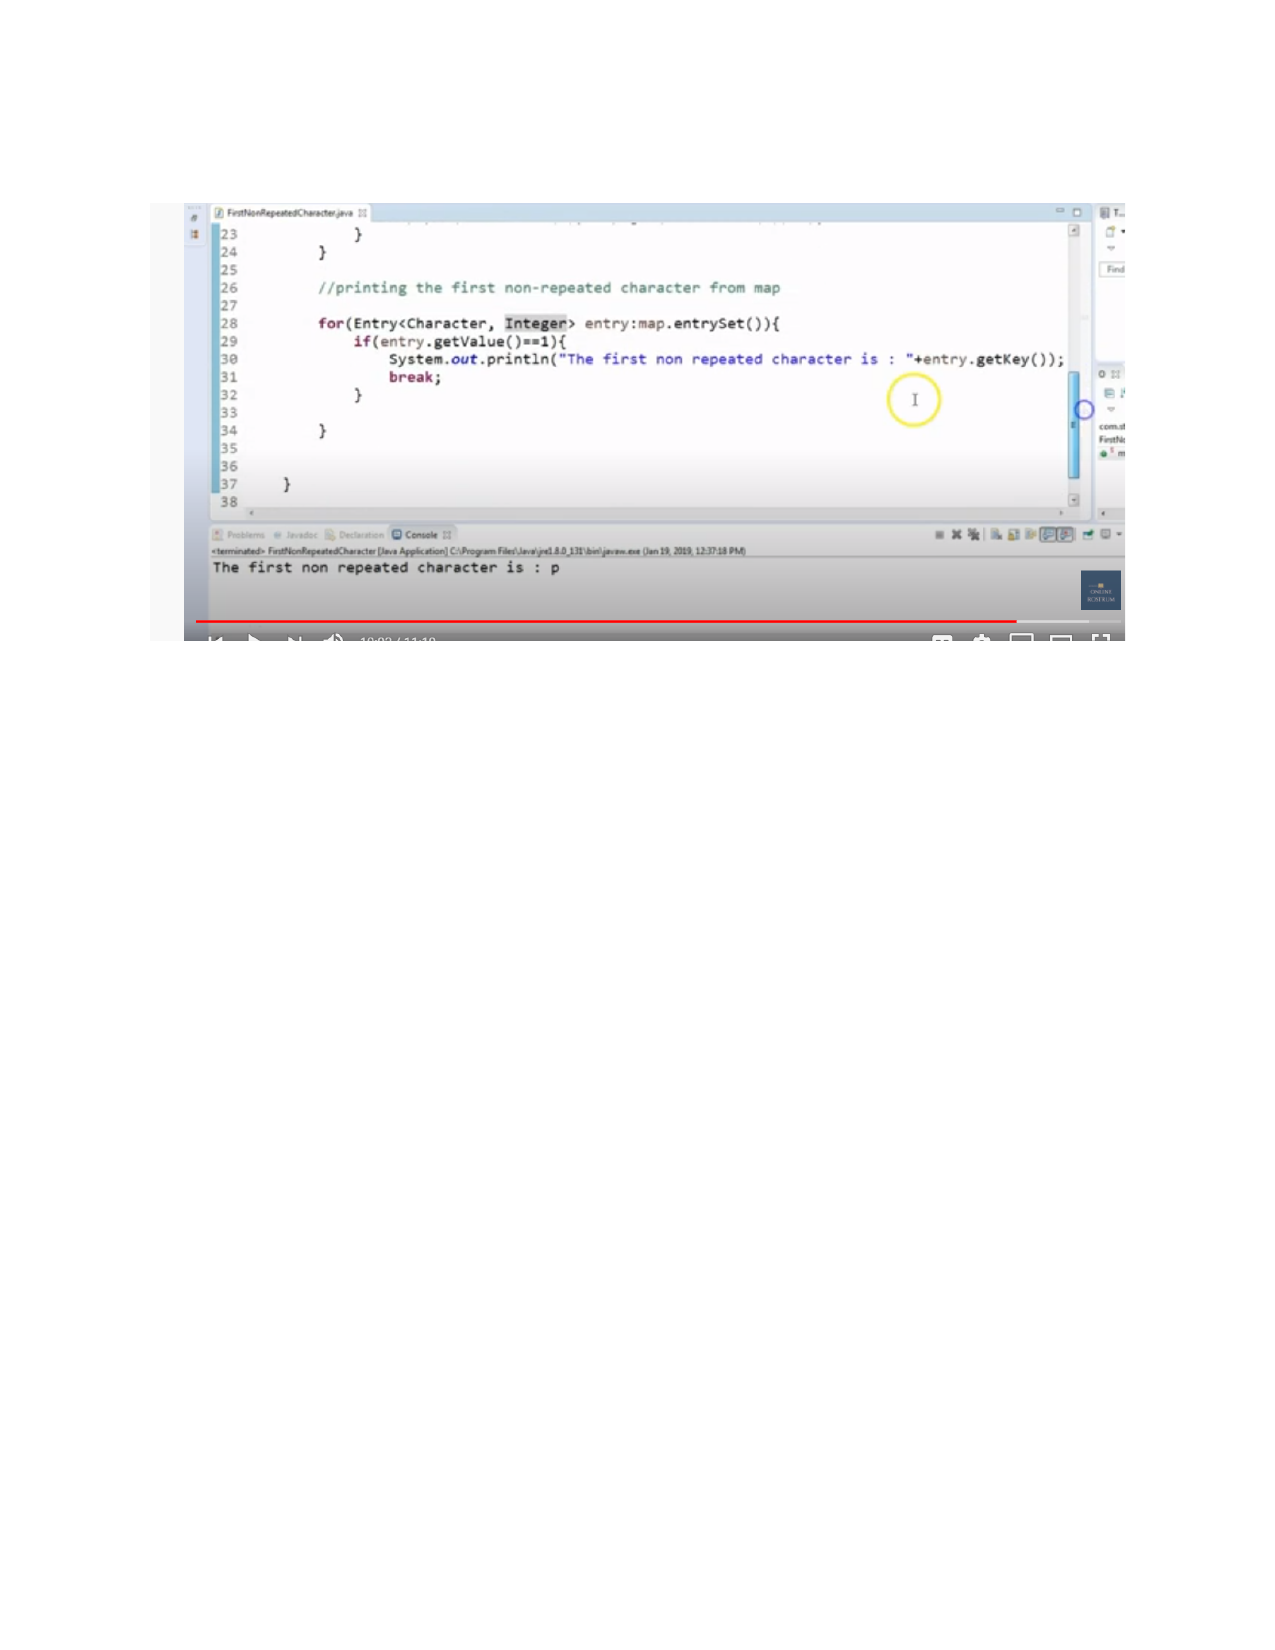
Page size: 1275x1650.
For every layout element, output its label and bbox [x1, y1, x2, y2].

picture [150, 203, 1125, 641]
